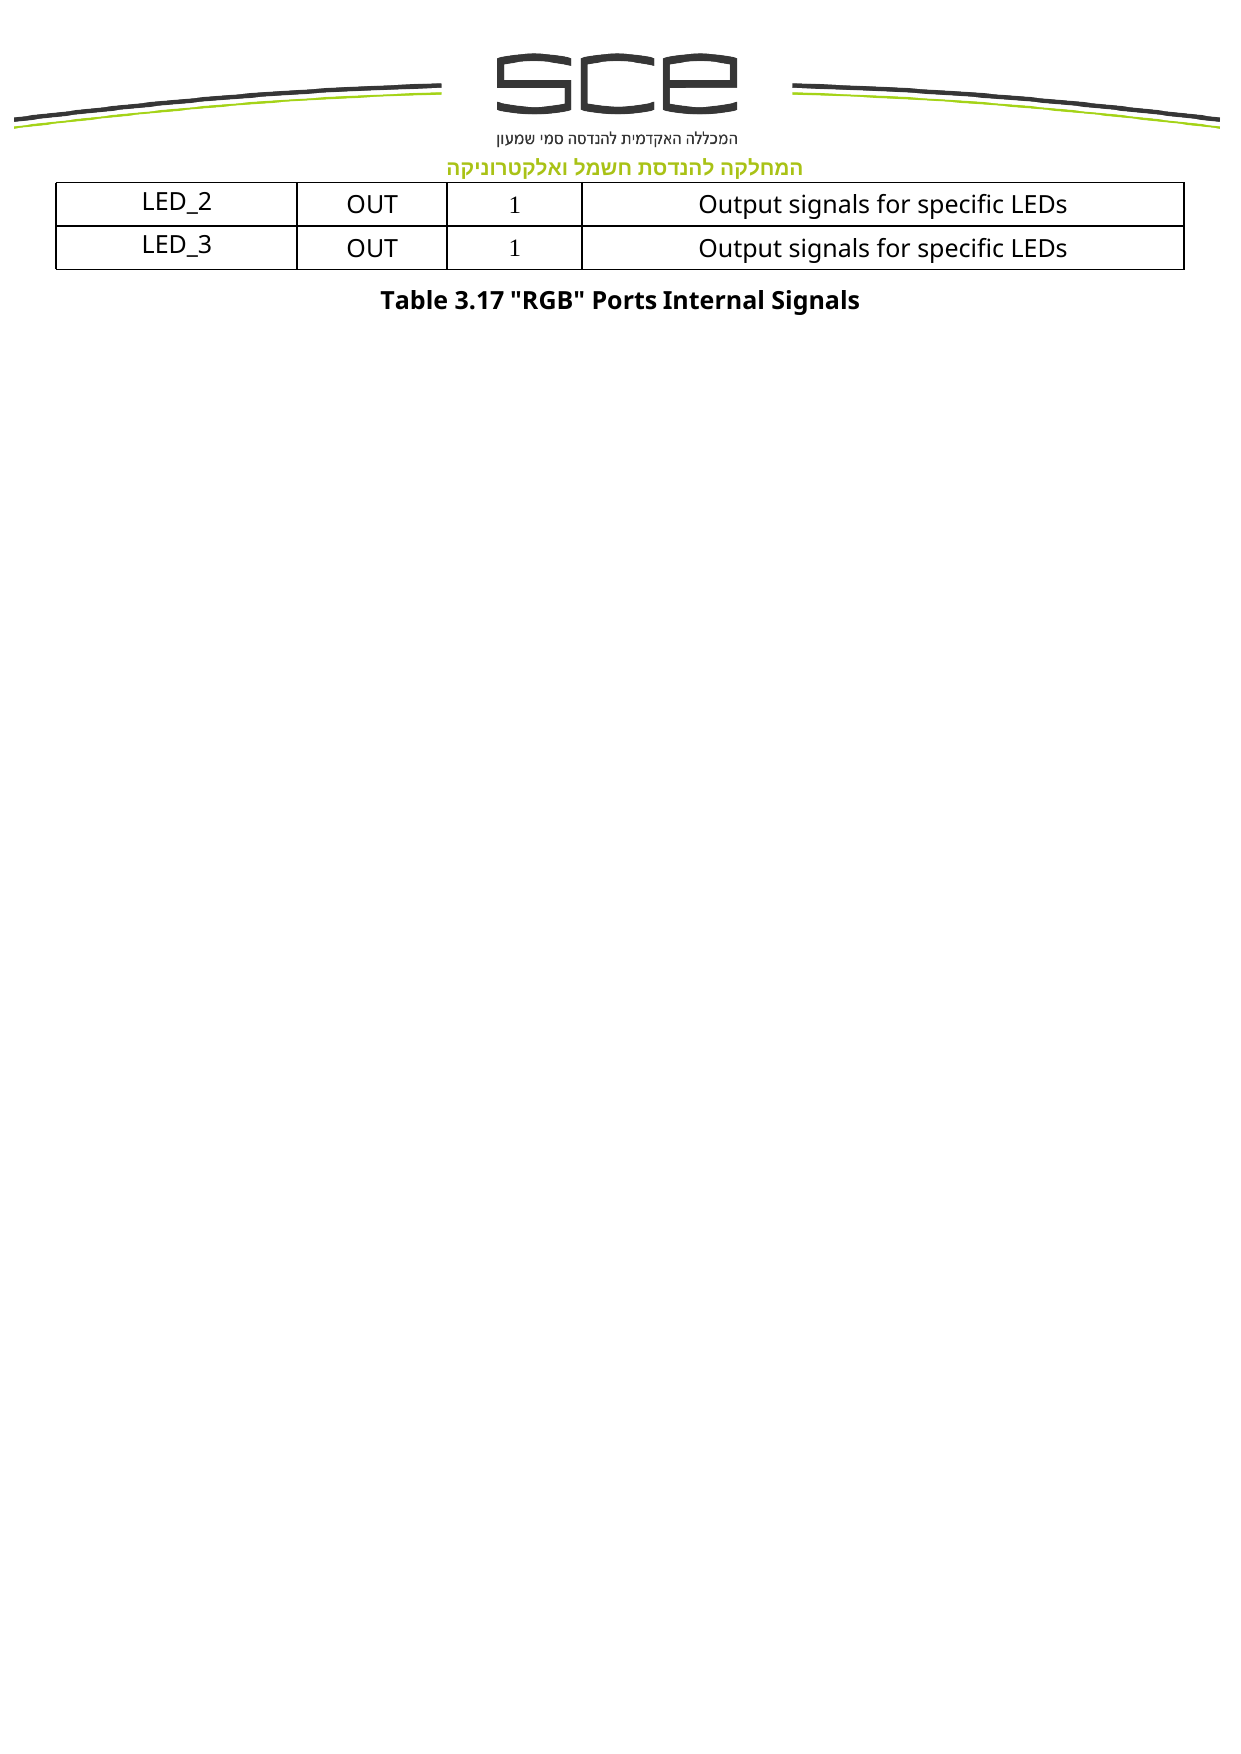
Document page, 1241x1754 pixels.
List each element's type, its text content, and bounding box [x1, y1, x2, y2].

table_cell Output signals for specific LEDs [583, 227, 1183, 269]
table_cell 1 [448, 183, 581, 225]
table_cell LED_2 [57, 183, 296, 225]
picture [14, 0, 1221, 191]
table_cell OUT [298, 183, 446, 225]
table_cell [583, 183, 1183, 225]
table_cell OUT [298, 227, 446, 269]
table_cell 1 [448, 227, 581, 269]
text Table 3.17 "RGB" Ports Internal Signals [148, 283, 1092, 317]
table_cell LED_3 [57, 227, 296, 269]
